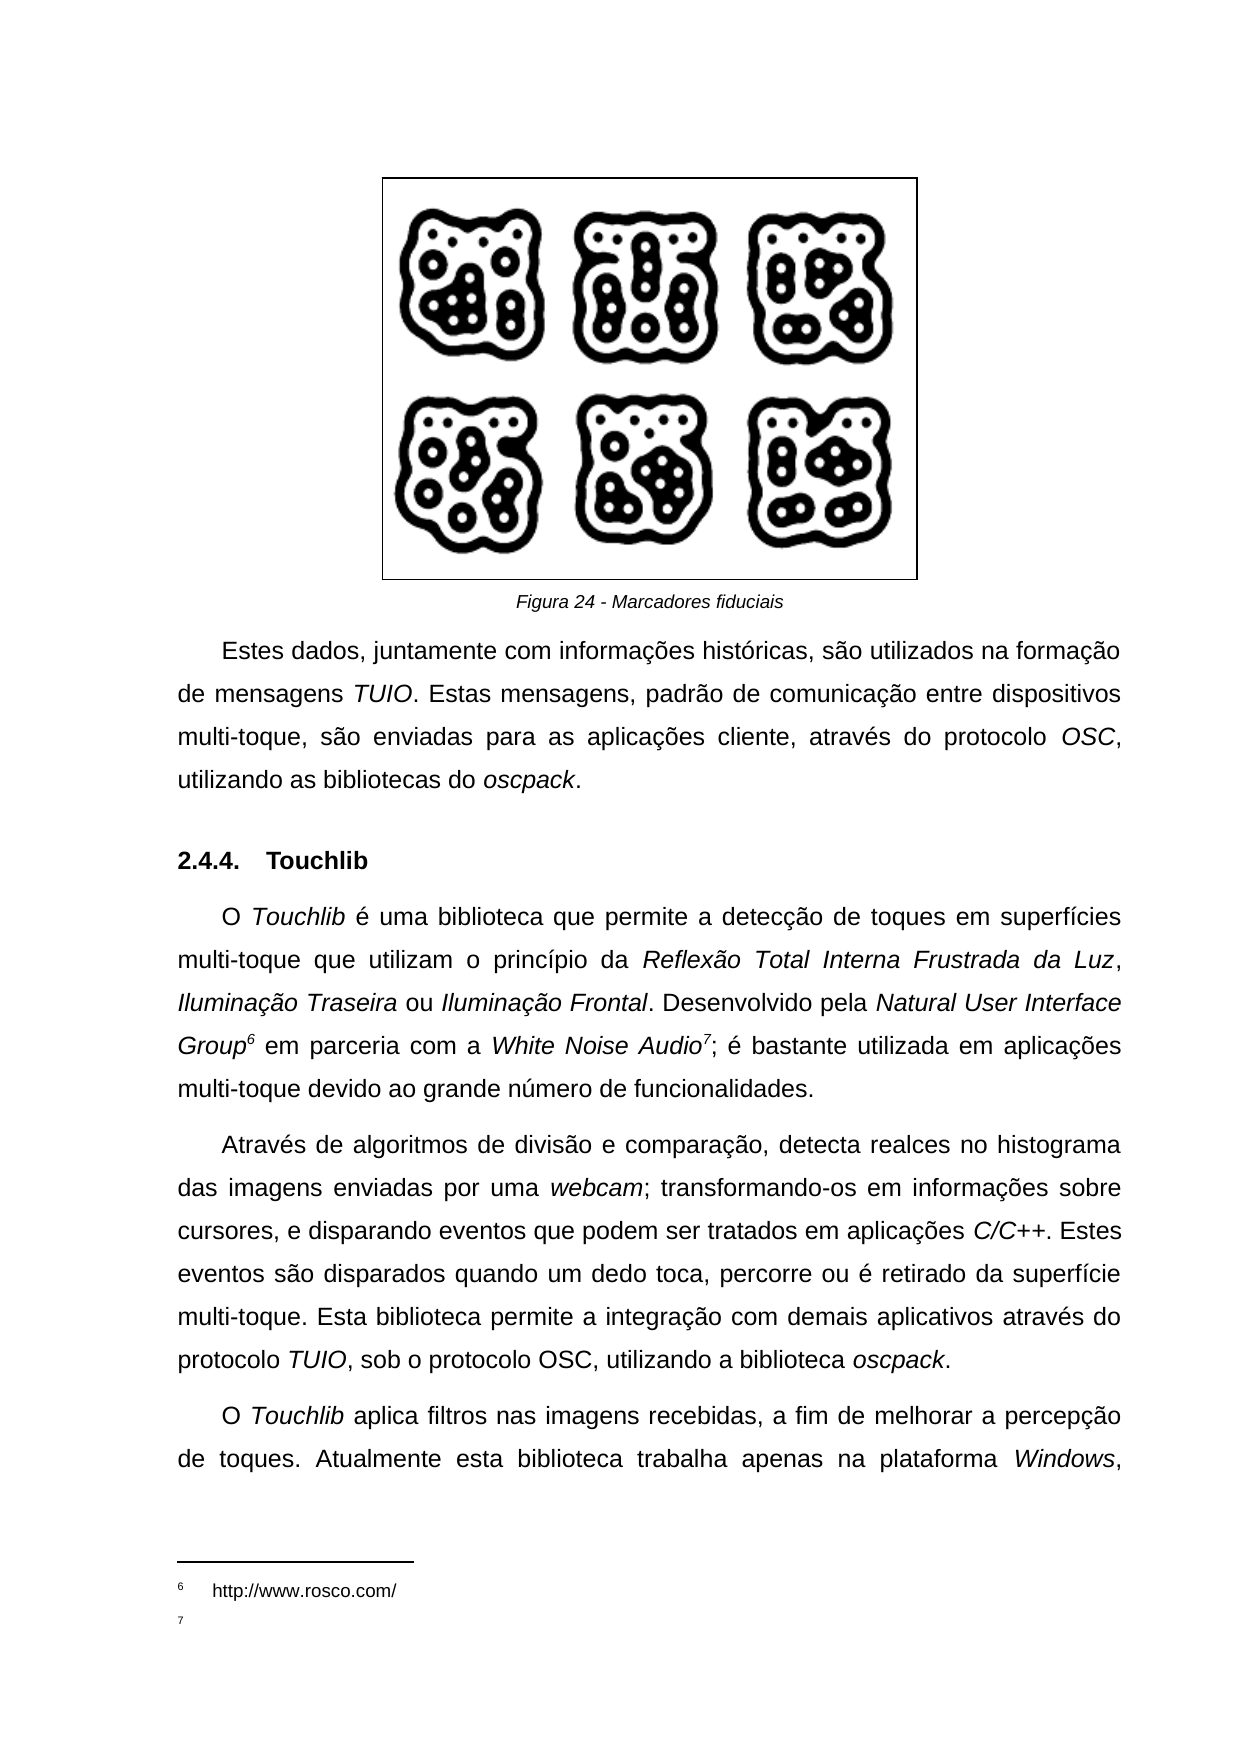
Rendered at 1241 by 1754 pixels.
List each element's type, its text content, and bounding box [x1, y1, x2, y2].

picture [383, 179, 916, 579]
subtitle Touchlib [177, 846, 1122, 874]
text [177, 1401, 1122, 1473]
text O Touchlib é uma biblioteca que permite a detecção de toques em superfícies multi-toque que utilizam o princípio da Reflexão Total Interna Frustrada da Luz, Iluminação Traseira ou Iluminação Frontal. Desenvolvido pela Natural User Interface Group em parceria com a White Noise Audio; é bastante utilizada em aplicações multi-toque devido ao grande número de funcionalidades. [177, 901, 1122, 1103]
text Através de algoritmos de divisão e comparação, detecta realces no histograma das imagens enviadas por uma webcam; transformando-os em informações sobre cursores, e disparando eventos que podem ser tratados em aplicações C/C++. Estes eventos são disparados quando um dedo toca, percorre ou é retirado da superfície multi-toque. Esta biblioteca permite a integração com demais aplicativos através do protocolo TUIO, sob o protocolo OSC, utilizando a biblioteca oscpack. [177, 1129, 1122, 1374]
text Estes dados, juntamente com informações históricas, são utilizados na formação de mensagens TUIO. Estas mensagens, padrão de comunicação entre dispositivos multi-toque, são enviadas para as aplicações cliente, através do protocolo OSC, utilizando as bibliotecas do oscpack. [177, 636, 1122, 794]
